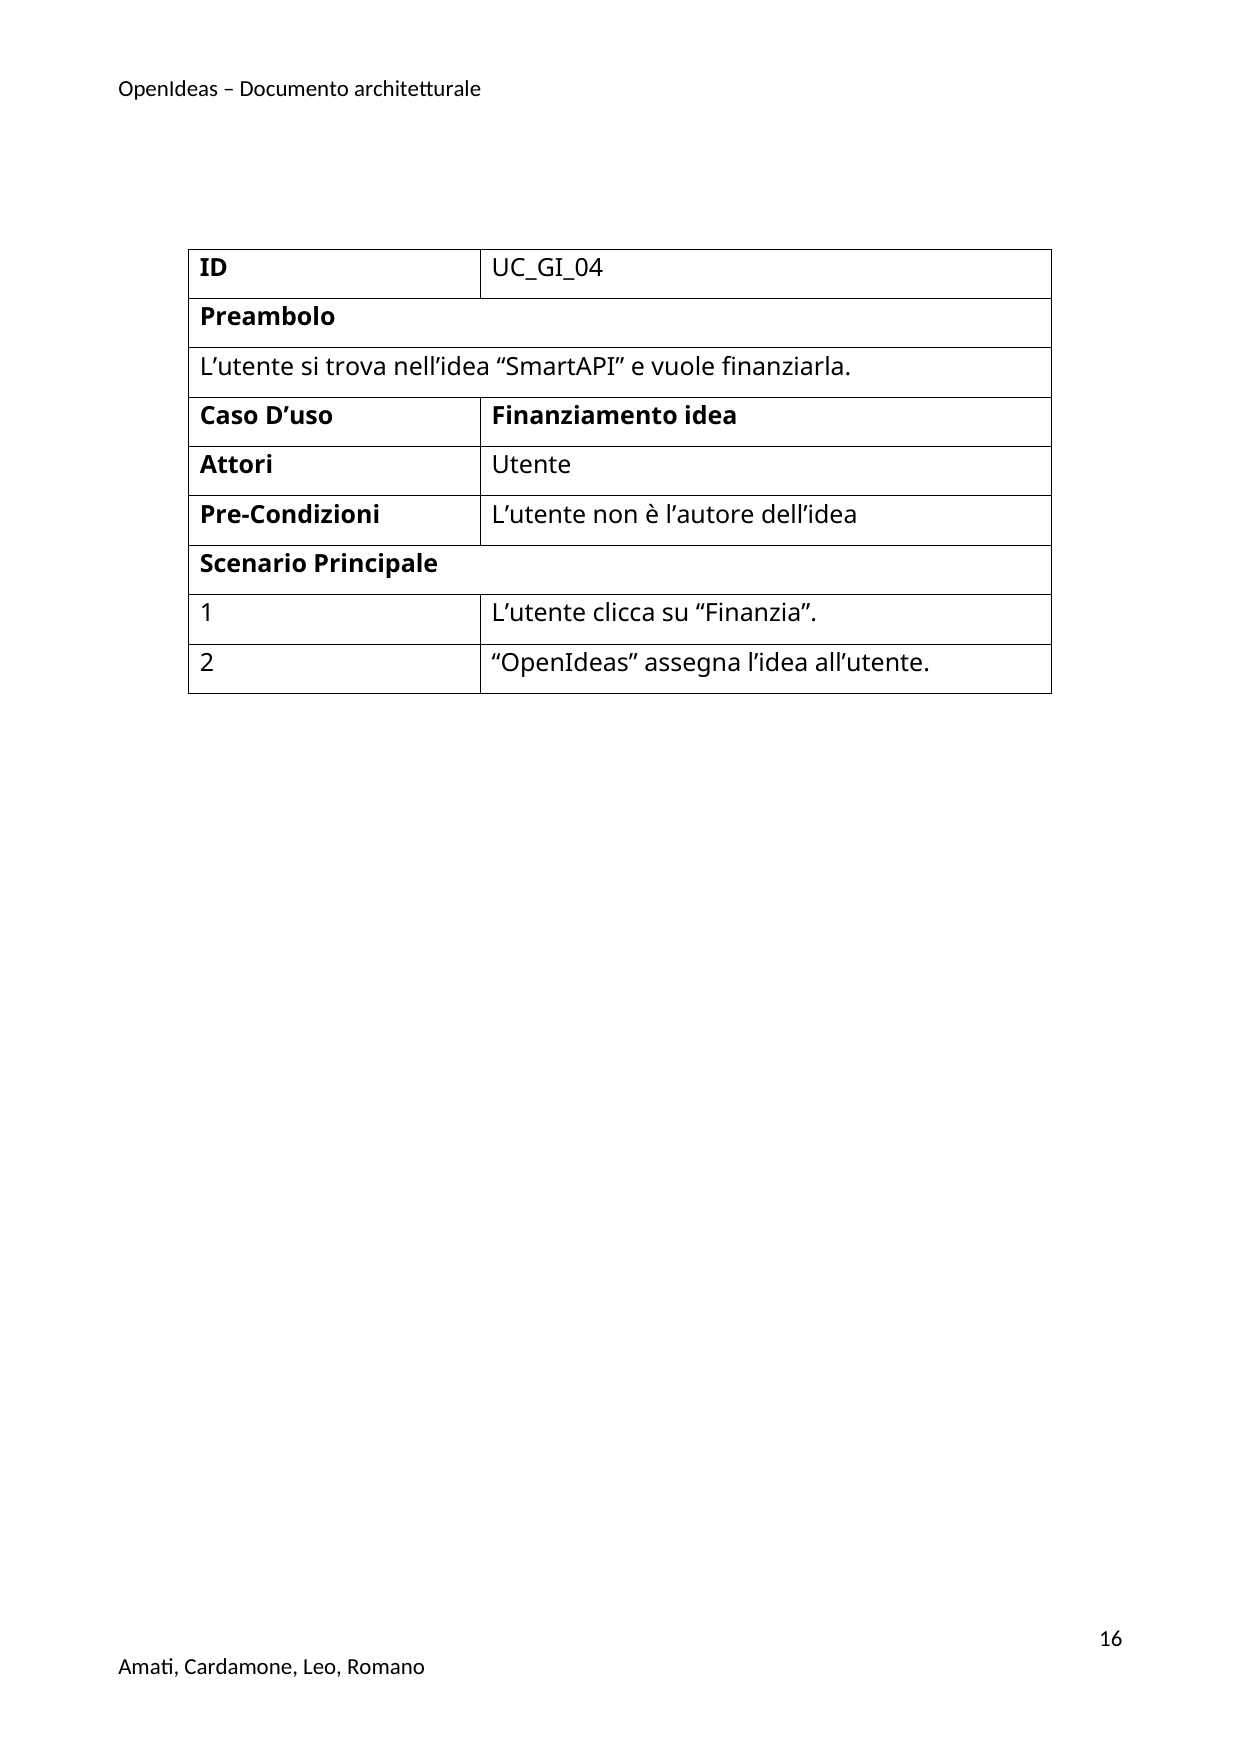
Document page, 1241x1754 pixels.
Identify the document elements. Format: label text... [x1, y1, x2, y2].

table_cell 2 [189, 645, 480, 693]
table_cell L’utente clicca su “Finanzia”. [481, 595, 1051, 643]
table_cell L’utente non è l’autore dell’idea [481, 496, 1051, 545]
table_cell Preambolo [189, 299, 1051, 347]
table_cell “OpenIdeas” assegna l’idea all’utente. [481, 645, 1051, 693]
table_cell Scenario Principale [189, 546, 1051, 594]
table_cell Attori [189, 447, 480, 495]
table_header UC_GI_04 [481, 250, 1051, 298]
table_cell Utente [481, 447, 1051, 495]
table_cell 1 [189, 595, 480, 643]
table_cell Caso D’uso [189, 398, 480, 446]
table_header ID [189, 250, 480, 298]
table_cell L’utente si trova nell’idea “SmartAPI” e vuole finanziarla. [189, 348, 1051, 397]
table_cell Pre-Condizioni [189, 496, 480, 545]
table_cell Finanziamento idea [481, 398, 1051, 446]
